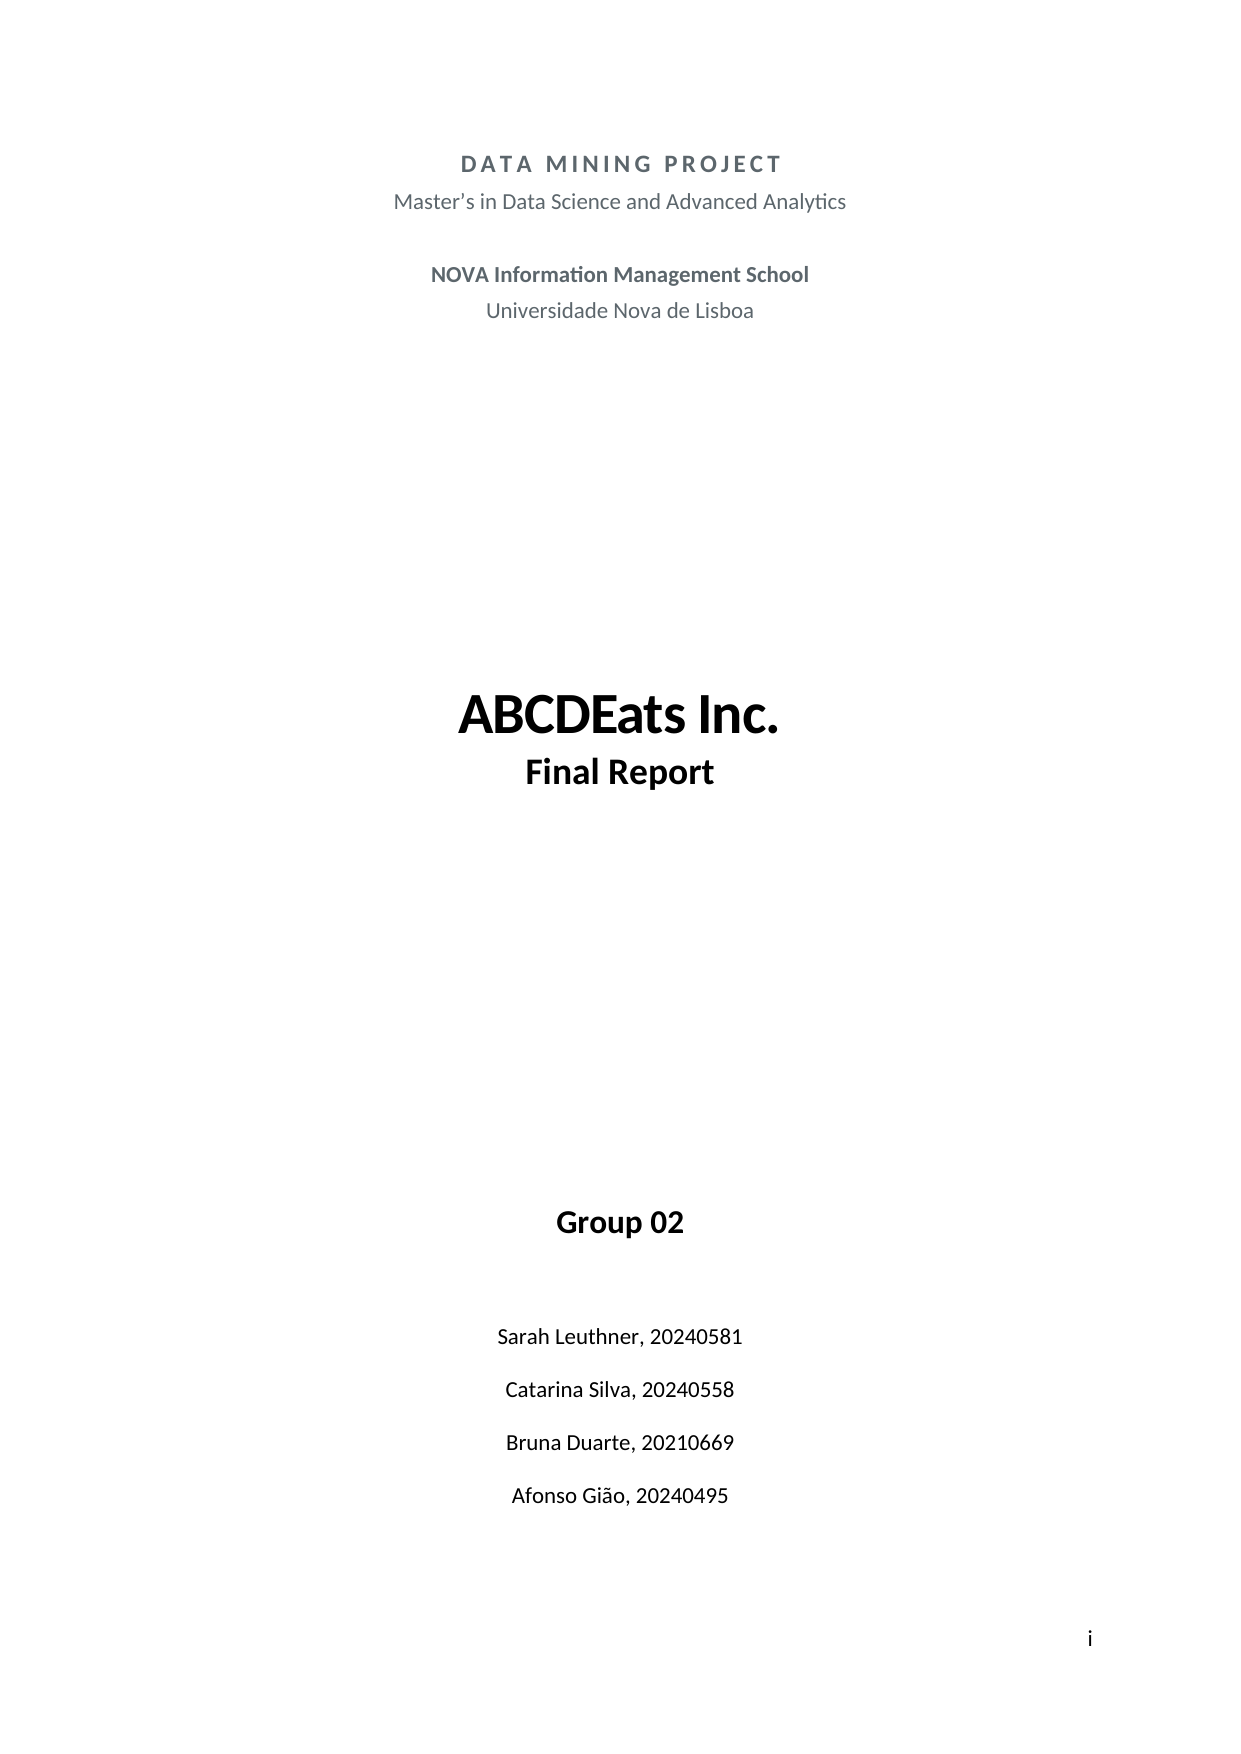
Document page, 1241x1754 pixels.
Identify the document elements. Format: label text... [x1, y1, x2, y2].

text Data Mining Project [148, 148, 1092, 178]
text Catarina Silva, 20240558 [148, 1375, 1092, 1403]
text Master’s in Data Science and Advanced Analytics [148, 187, 1092, 215]
text Bruna Duarte, 20210669 [148, 1428, 1092, 1456]
text Final Report [148, 748, 1092, 794]
text Universidade Nova de Lisboa [148, 296, 1092, 324]
text NOVA Information Management School [148, 260, 1092, 288]
text Group 02 [148, 1202, 1092, 1242]
title ABCDEats Inc. [148, 677, 1092, 748]
text Afonso Gião, 20240495 [148, 1481, 1092, 1509]
text Sarah Leuthner, 20240581 [148, 1322, 1092, 1350]
